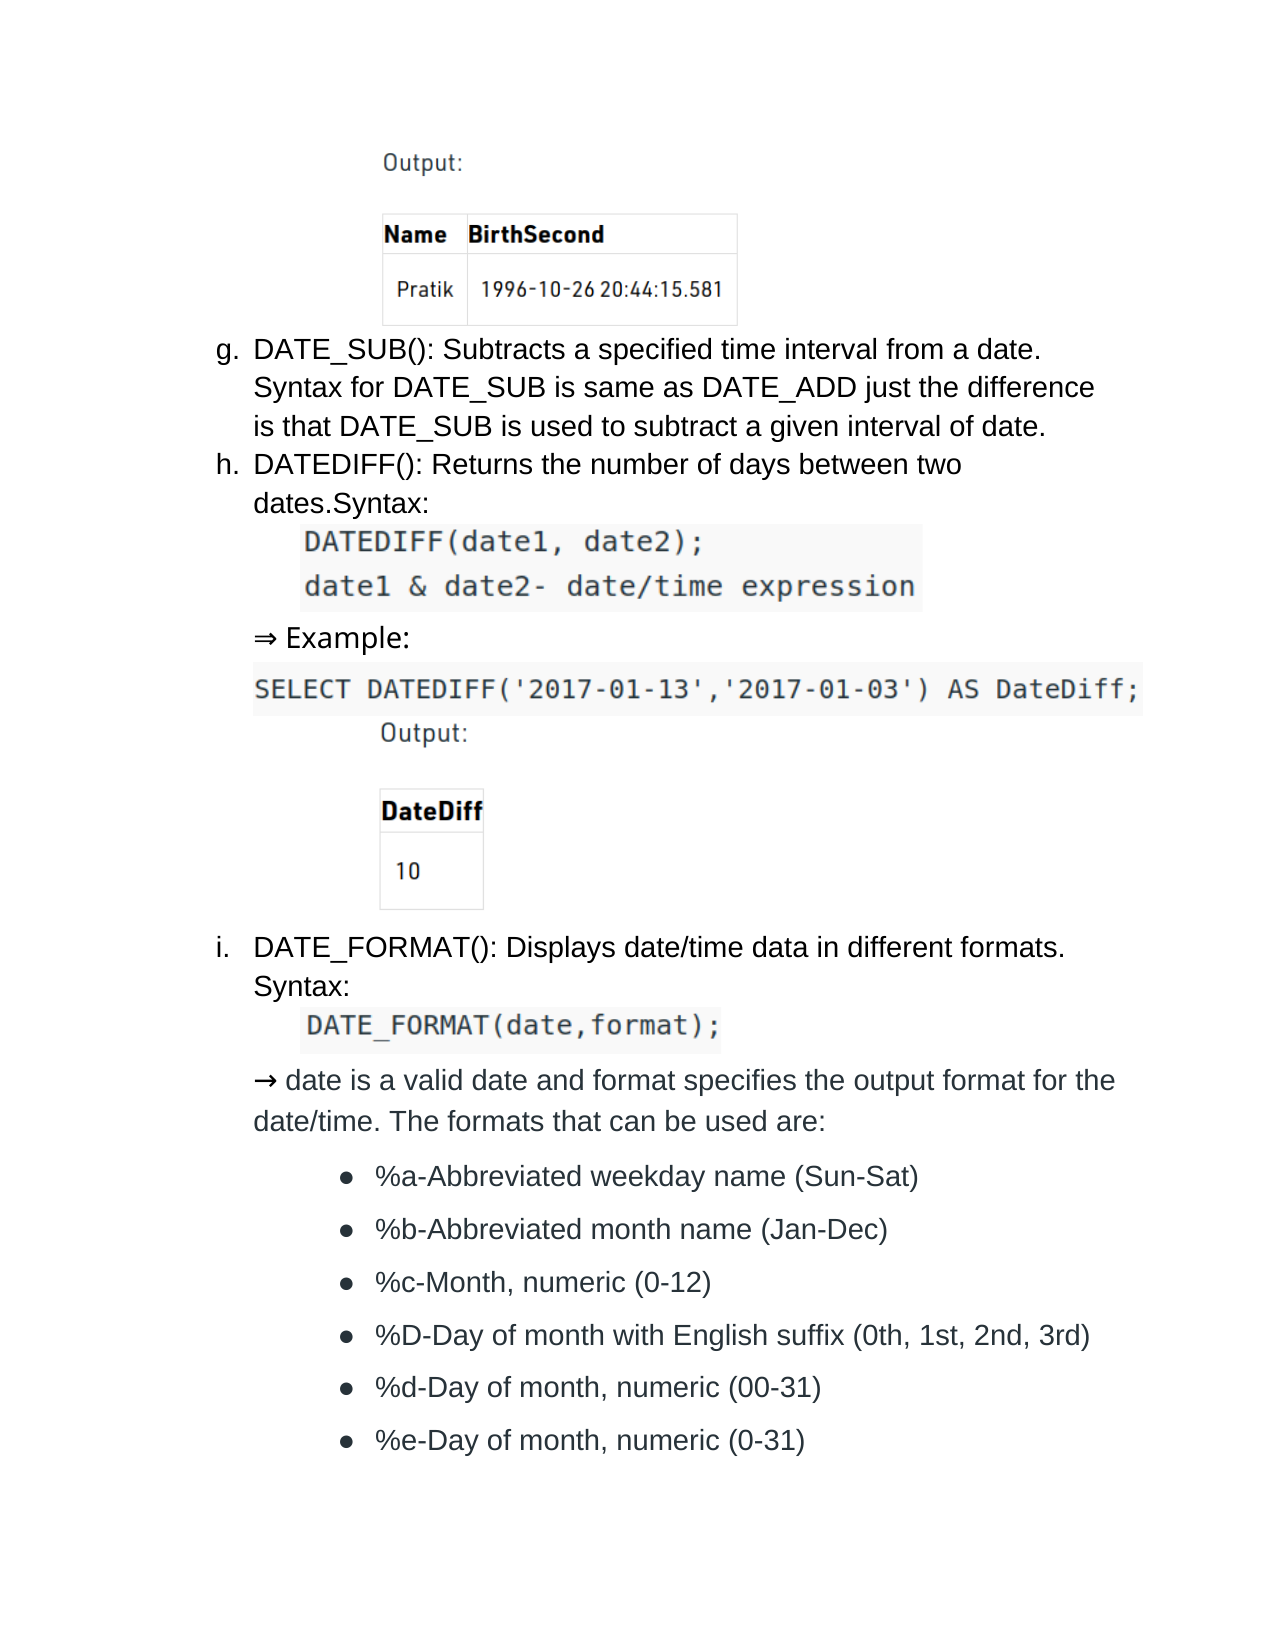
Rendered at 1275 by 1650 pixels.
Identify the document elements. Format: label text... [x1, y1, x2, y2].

list %e-Day of month, numeric (0-31) [337, 1423, 1125, 1457]
list %c-Month, numeric (0-12) [337, 1265, 1125, 1298]
list DATE_FORMAT(): Displays date/time data in different formats. Syntax: [216, 931, 1125, 1003]
text → date is a valid date and format specifies the output format for the date/time. The formats that can be used are: [253, 1059, 1125, 1137]
picture [375, 719, 492, 926]
picture [300, 524, 923, 612]
list %b-Abbreviated month name (Jan-Dec) [337, 1212, 1125, 1245]
list DATE_SUB(): Subtracts a specified time interval from a date. Syntax for DATE_SUB is same as DATE_ADD just the difference is that DATE_SUB is used to subtract a given interval of date. [216, 332, 1125, 442]
picture [253, 662, 1143, 716]
list DATEDIFF(): Returns the number of days between two dates.Syntax: [216, 447, 1125, 519]
list %a-Abbreviated weekday name (Sun-Sat) [337, 1159, 1125, 1192]
list %d-Day of month, numeric (00-31) [337, 1371, 1125, 1404]
picture [300, 1007, 722, 1054]
text ⇒ Example: [253, 617, 1125, 657]
picture [375, 150, 743, 327]
list %D-Day of month with English suffix (0th, 1st, 2nd, 3rd) [337, 1318, 1125, 1351]
